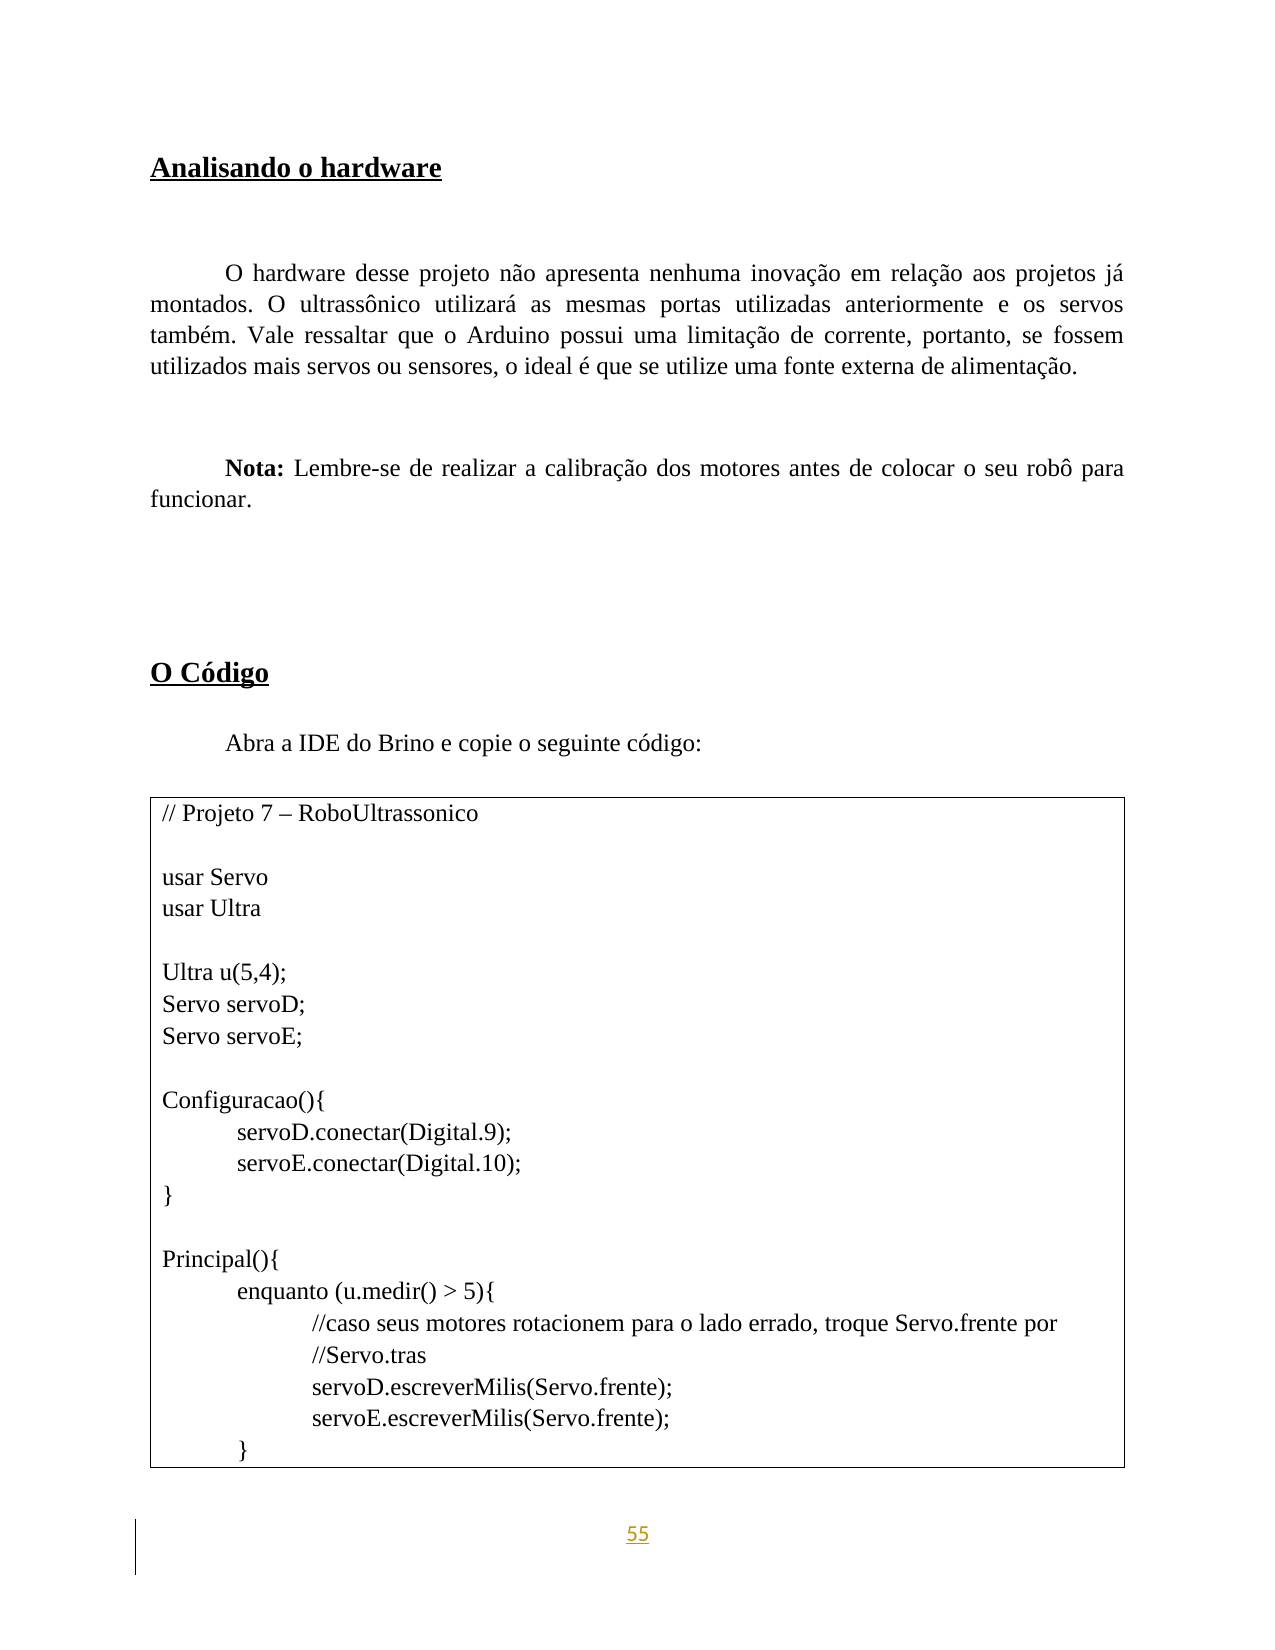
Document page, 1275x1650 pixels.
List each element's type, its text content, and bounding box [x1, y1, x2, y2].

text Analisando o hardware [150, 150, 1125, 183]
text O hardware desse projeto não apresenta nenhuma inovação em relação aos projetos já montados. O ultrassônico utilizará as mesmas portas utilizadas anteriormente e os servos também. Vale ressaltar que o Arduino possui uma limitação de corrente, portanto, se fossem utilizados mais servos ou sensores, o ideal é que se utilize uma fonte externa de alimentação. [150, 258, 1125, 379]
text Abra a IDE do Brino e copie o seguinte código: [150, 728, 1125, 757]
text Nota: Lembre-se de realizar a calibração dos motores antes de colocar o seu robô para funcionar. [150, 453, 1125, 513]
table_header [151, 798, 1124, 1467]
text O Código [150, 655, 1125, 689]
